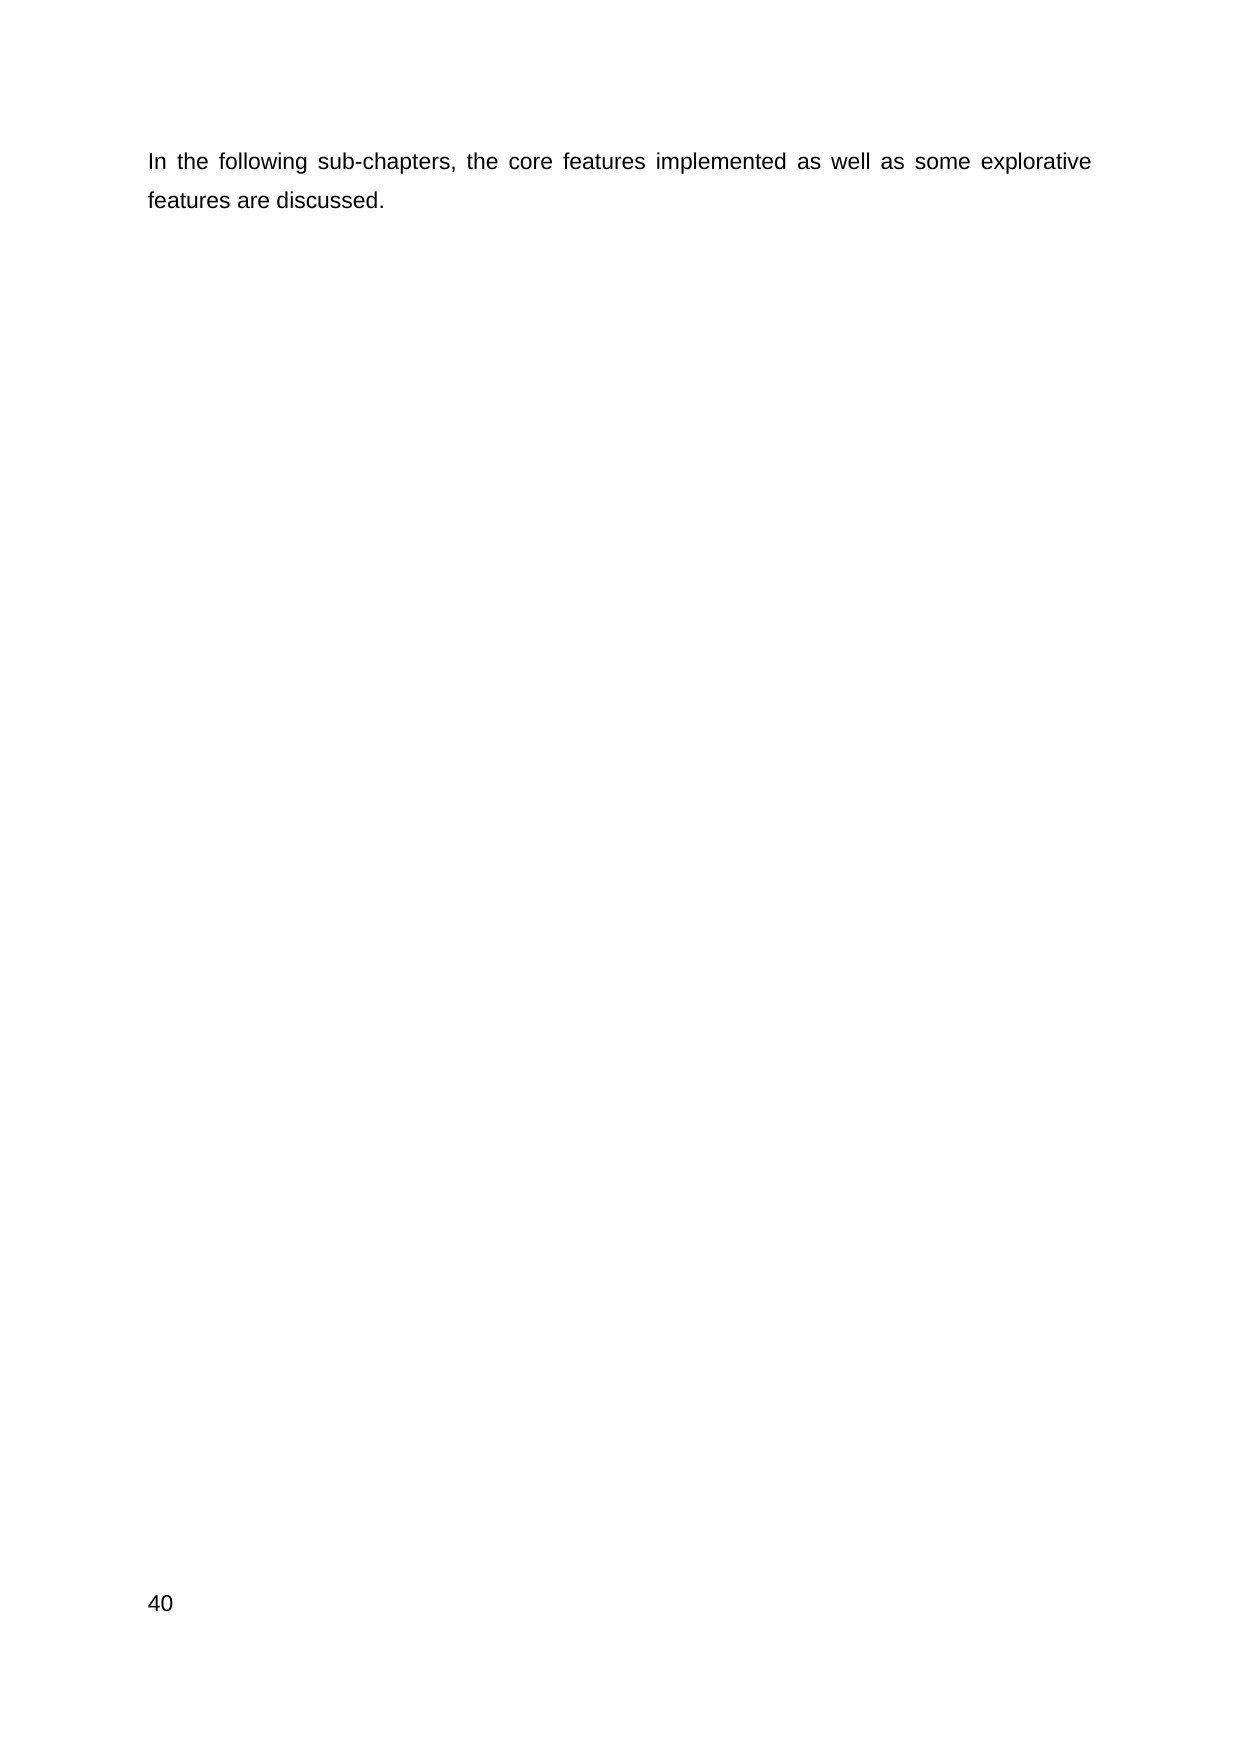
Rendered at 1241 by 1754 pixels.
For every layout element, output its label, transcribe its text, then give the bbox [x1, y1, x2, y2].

text In the following sub-chapters, the core features implemented as well as some explorative features are discussed. [148, 148, 1093, 213]
